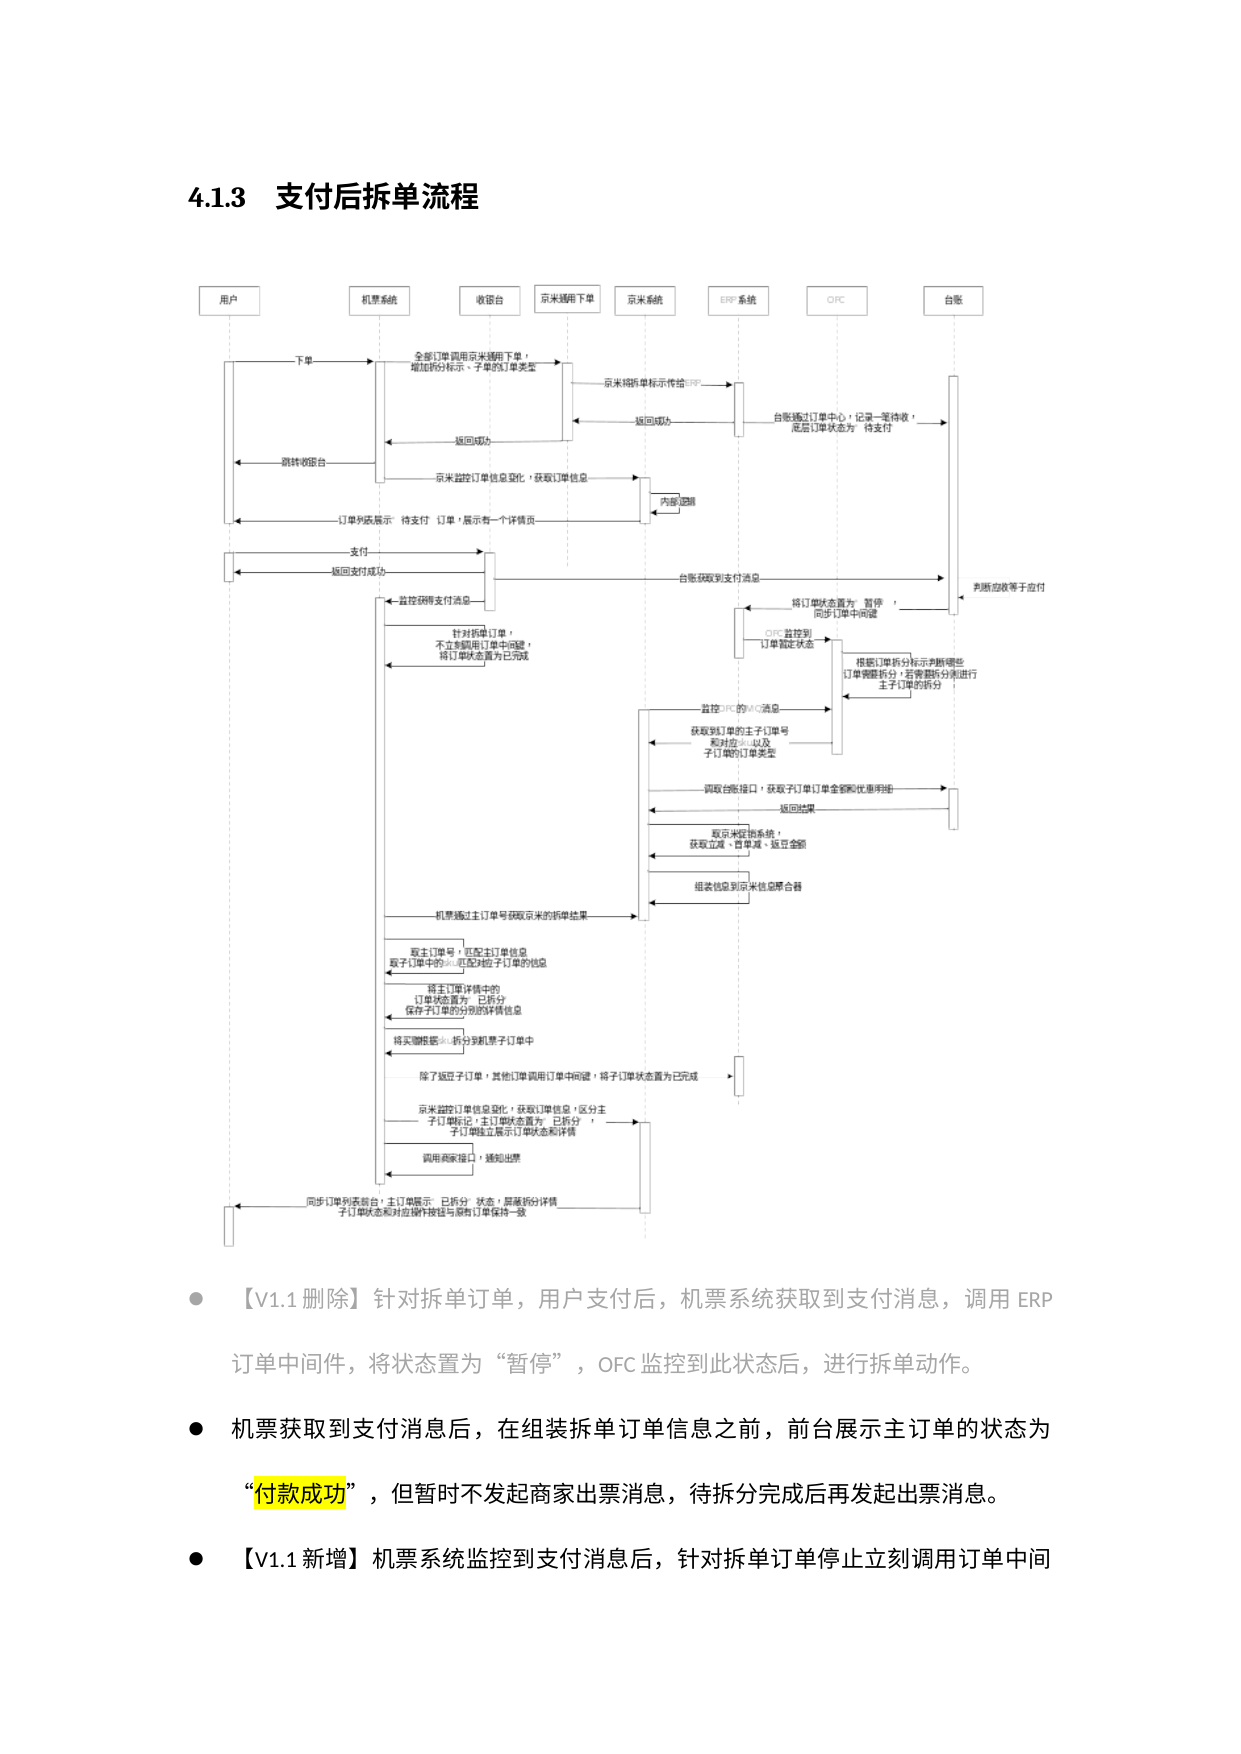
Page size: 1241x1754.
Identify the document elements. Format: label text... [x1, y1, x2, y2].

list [187, 1525, 1053, 1590]
list 【V1.1删除】针对拆单订单，用户支付后，机票系统获取到支付消息，调用ERP订单中间件，将状态置为“暂停”，OFC监控到此状态后，进行拆单动作。 [187, 1265, 1053, 1395]
list 机票获取到支付消息后，在组装拆单订单信息之前，前台展示主订单的状态为“付款成功”，但暂时不发起商家出票消息，待拆分完成后再发起出票消息。 [187, 1395, 1053, 1525]
subtitle 支付后拆单流程 [188, 162, 1053, 227]
